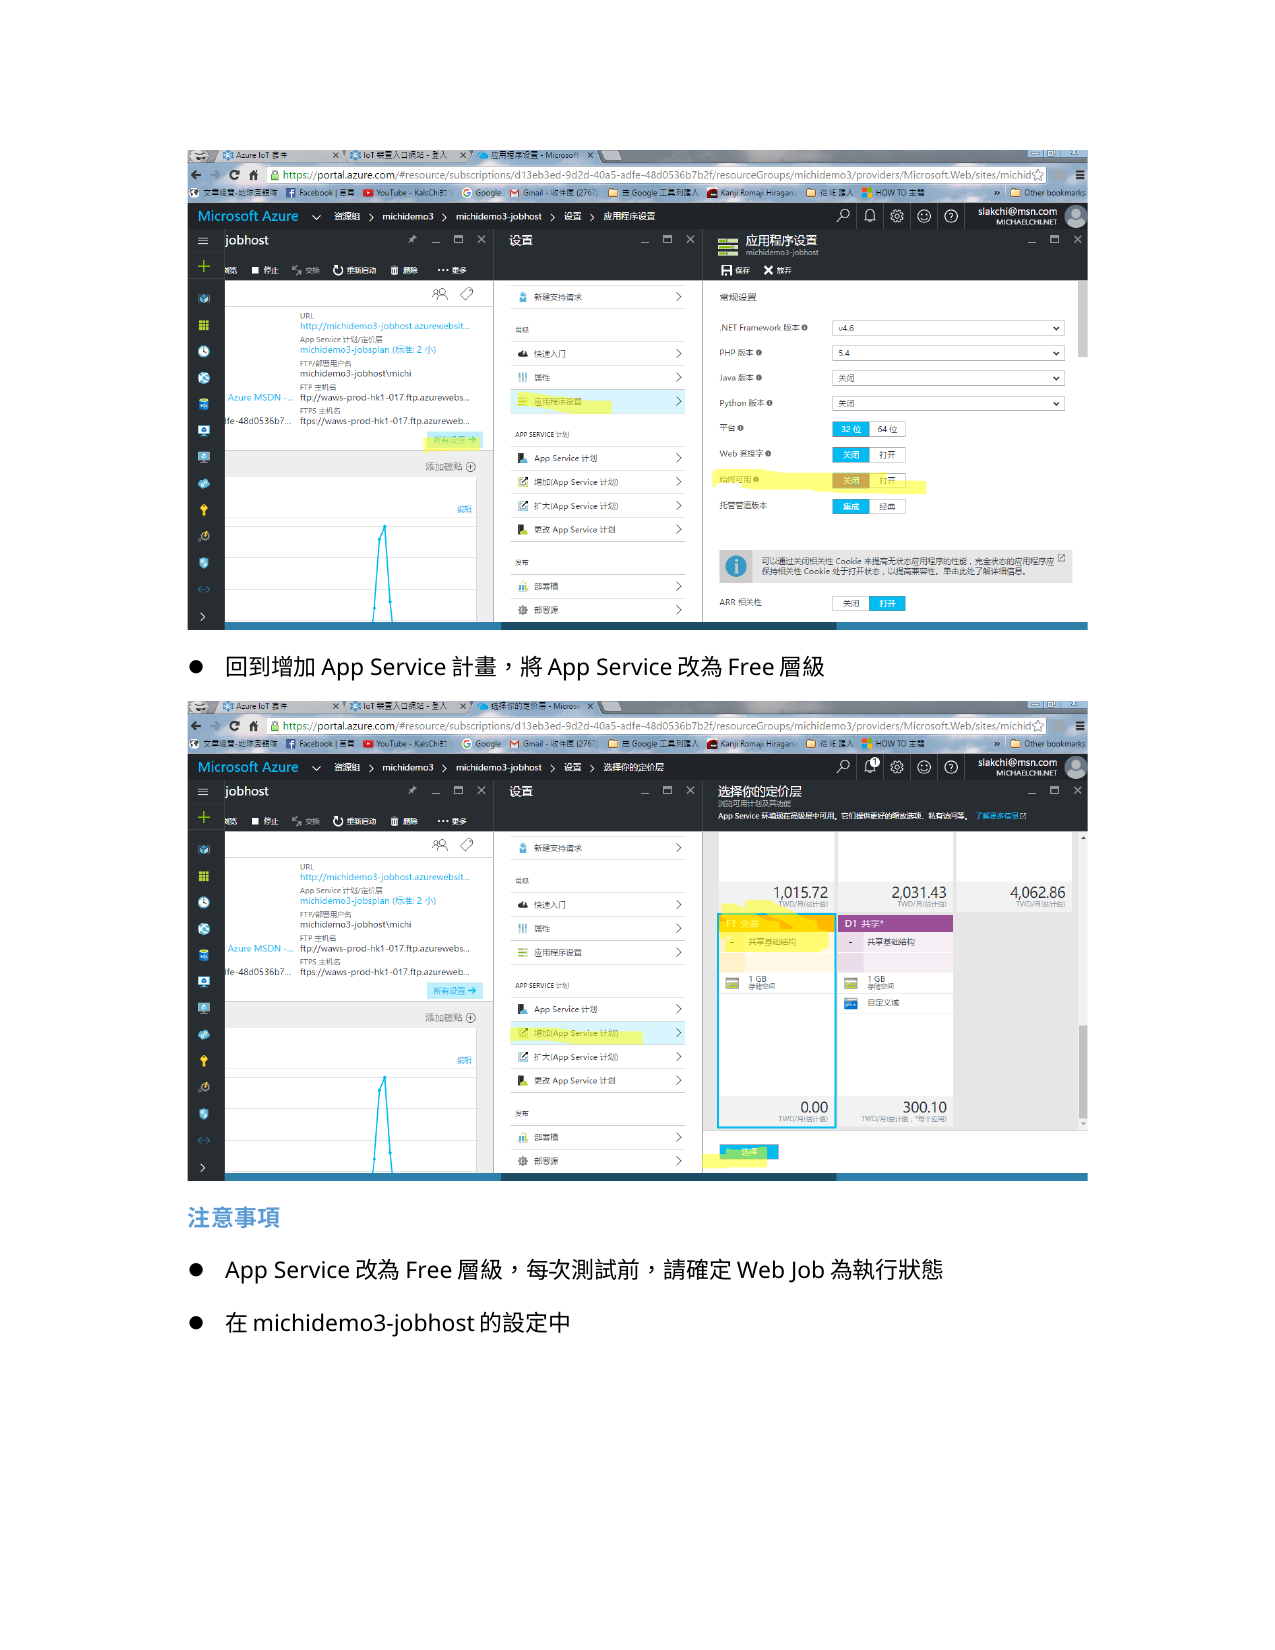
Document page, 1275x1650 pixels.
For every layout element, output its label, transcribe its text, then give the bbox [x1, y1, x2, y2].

list 回到增加App Service計畫，將App Service改為Free層級 [187, 648, 1087, 682]
list 在michidemo3-jobhost的設定中 [187, 1304, 1087, 1338]
picture [187, 150, 1088, 630]
text 注意事項 [187, 1199, 1087, 1233]
list App Service改為Free層級，每次測試前，請確定Web Job為執行狀態 [187, 1252, 1087, 1285]
picture [187, 701, 1088, 1181]
